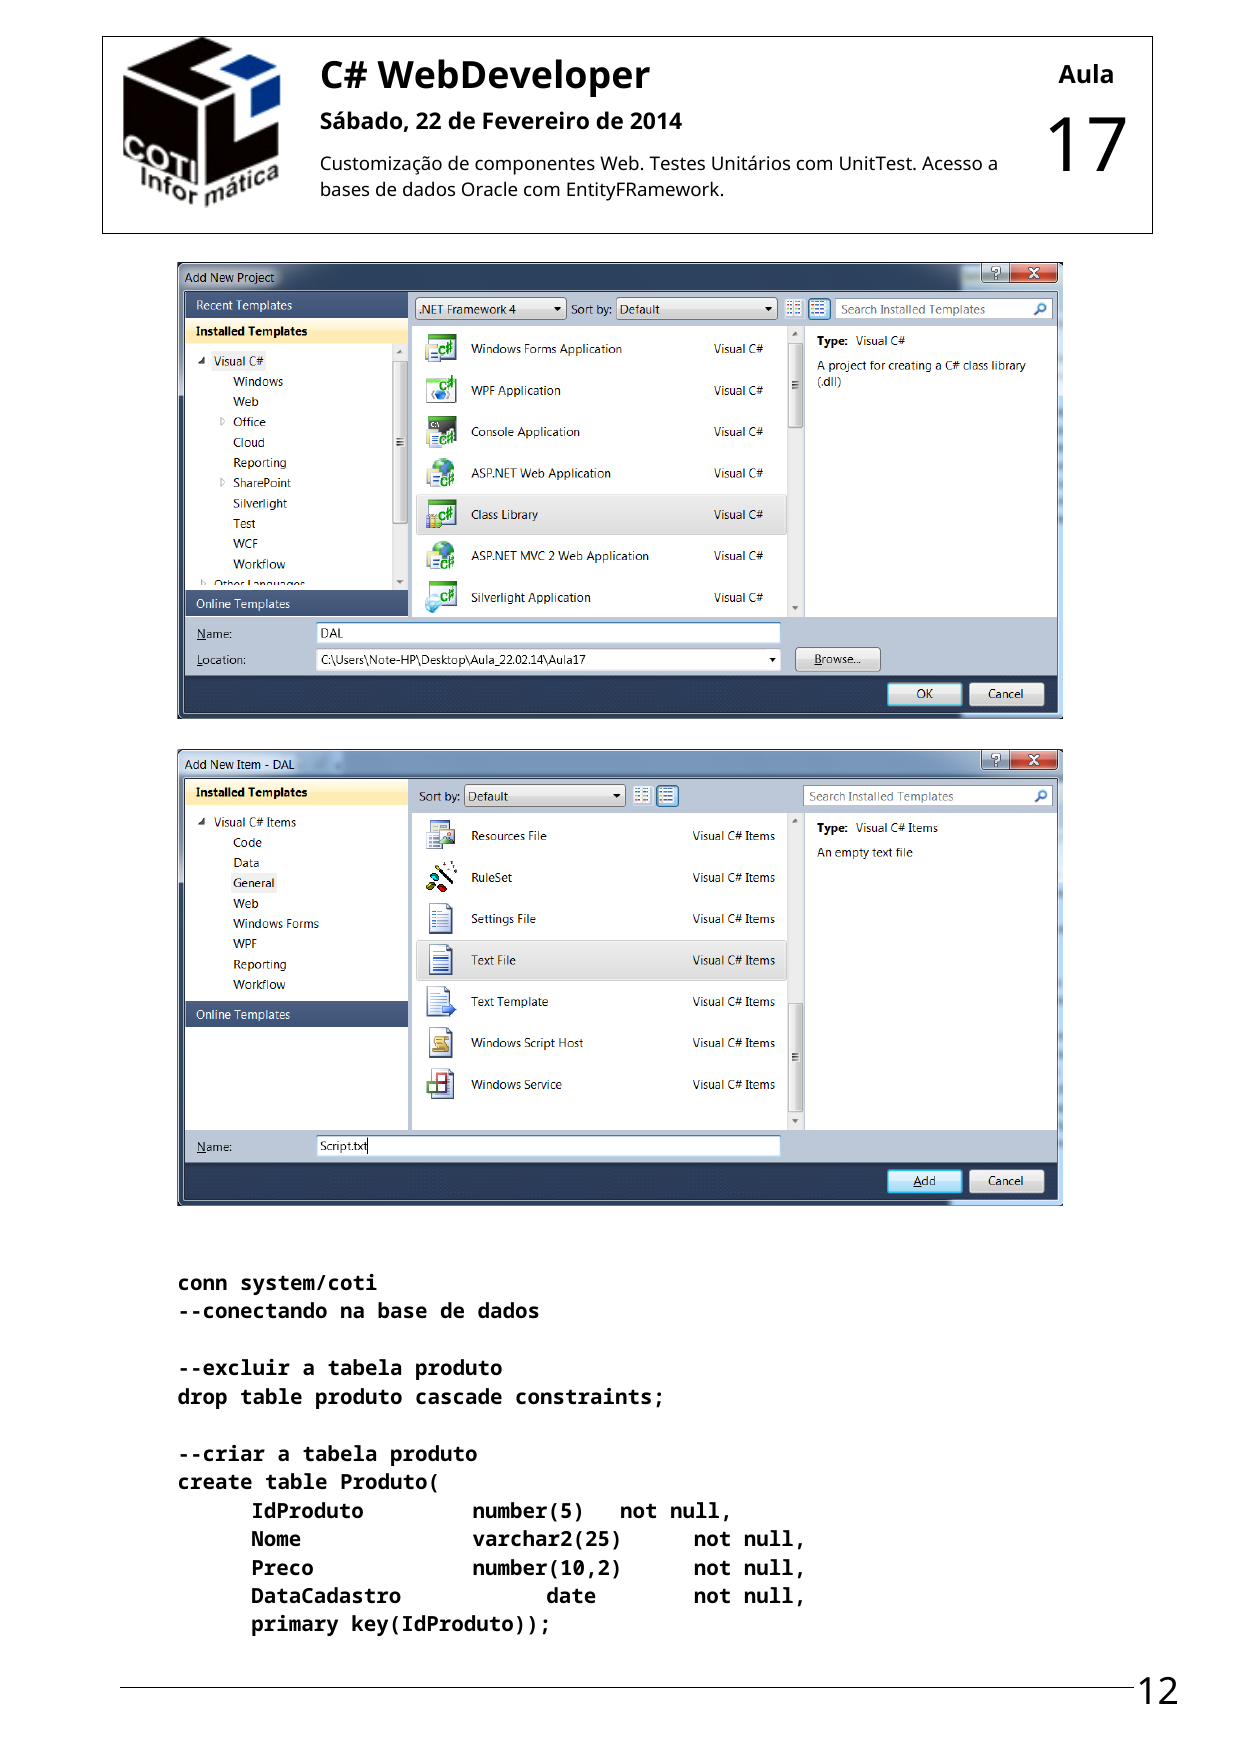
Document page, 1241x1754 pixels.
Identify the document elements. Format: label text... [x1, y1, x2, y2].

text IdProduto number(5) not null, [177, 1496, 1063, 1524]
text Nome varchar2(25) not null, [177, 1524, 1063, 1553]
text --excluir a tabela produto [177, 1353, 1063, 1382]
picture [177, 749, 1063, 1206]
text Preco number(10,2) not null, [177, 1553, 1063, 1581]
text primary key(IdProduto)); [177, 1609, 1063, 1638]
text conn system/coti [177, 1268, 1063, 1297]
text --conectando na base de dados [177, 1297, 1063, 1325]
text drop table produto cascade constraints; [177, 1382, 1063, 1410]
text DataCadastro date not null, [177, 1581, 1063, 1609]
text --criar a tabela produto [177, 1439, 1063, 1467]
picture [177, 262, 1063, 719]
text create table Produto( [177, 1467, 1063, 1496]
